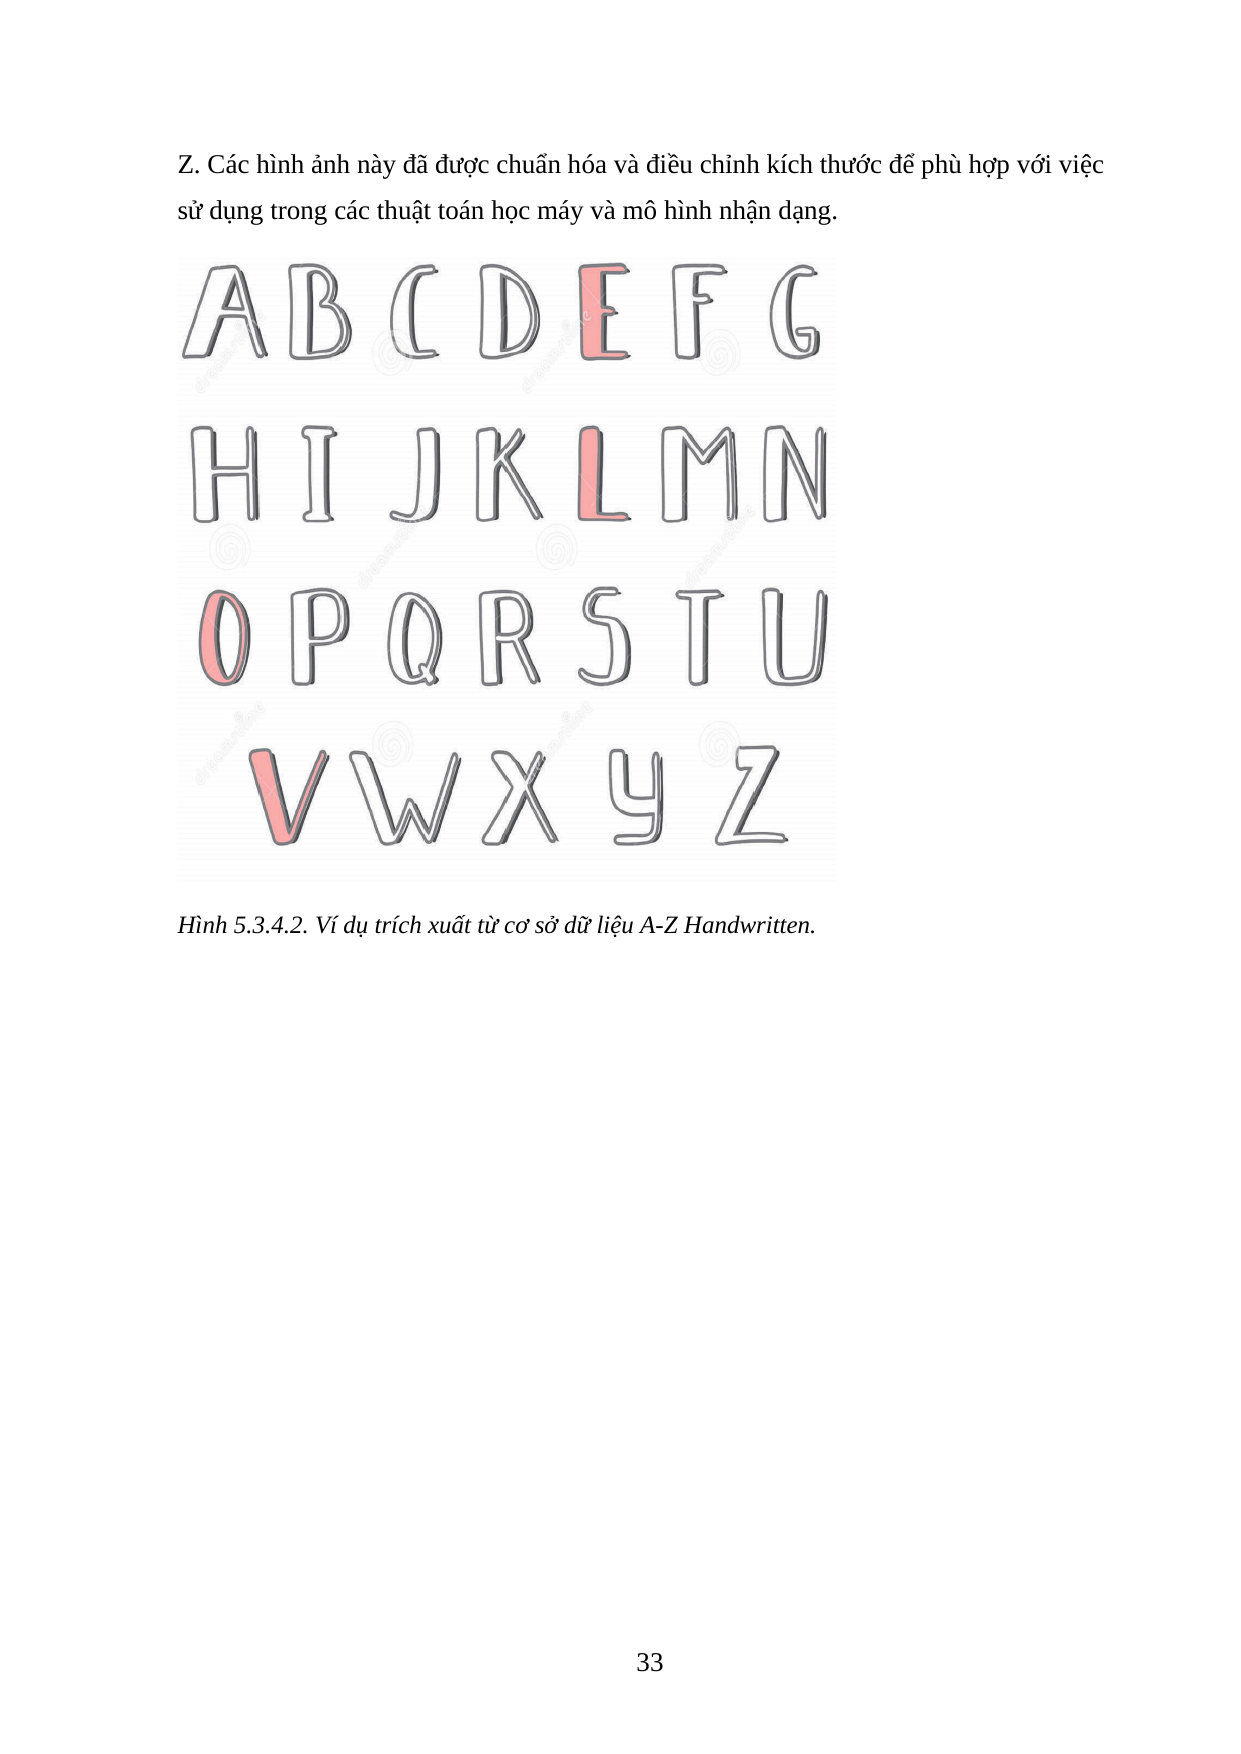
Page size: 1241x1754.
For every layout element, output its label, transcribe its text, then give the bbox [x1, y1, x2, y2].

picture [177, 256, 837, 882]
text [177, 148, 1122, 226]
